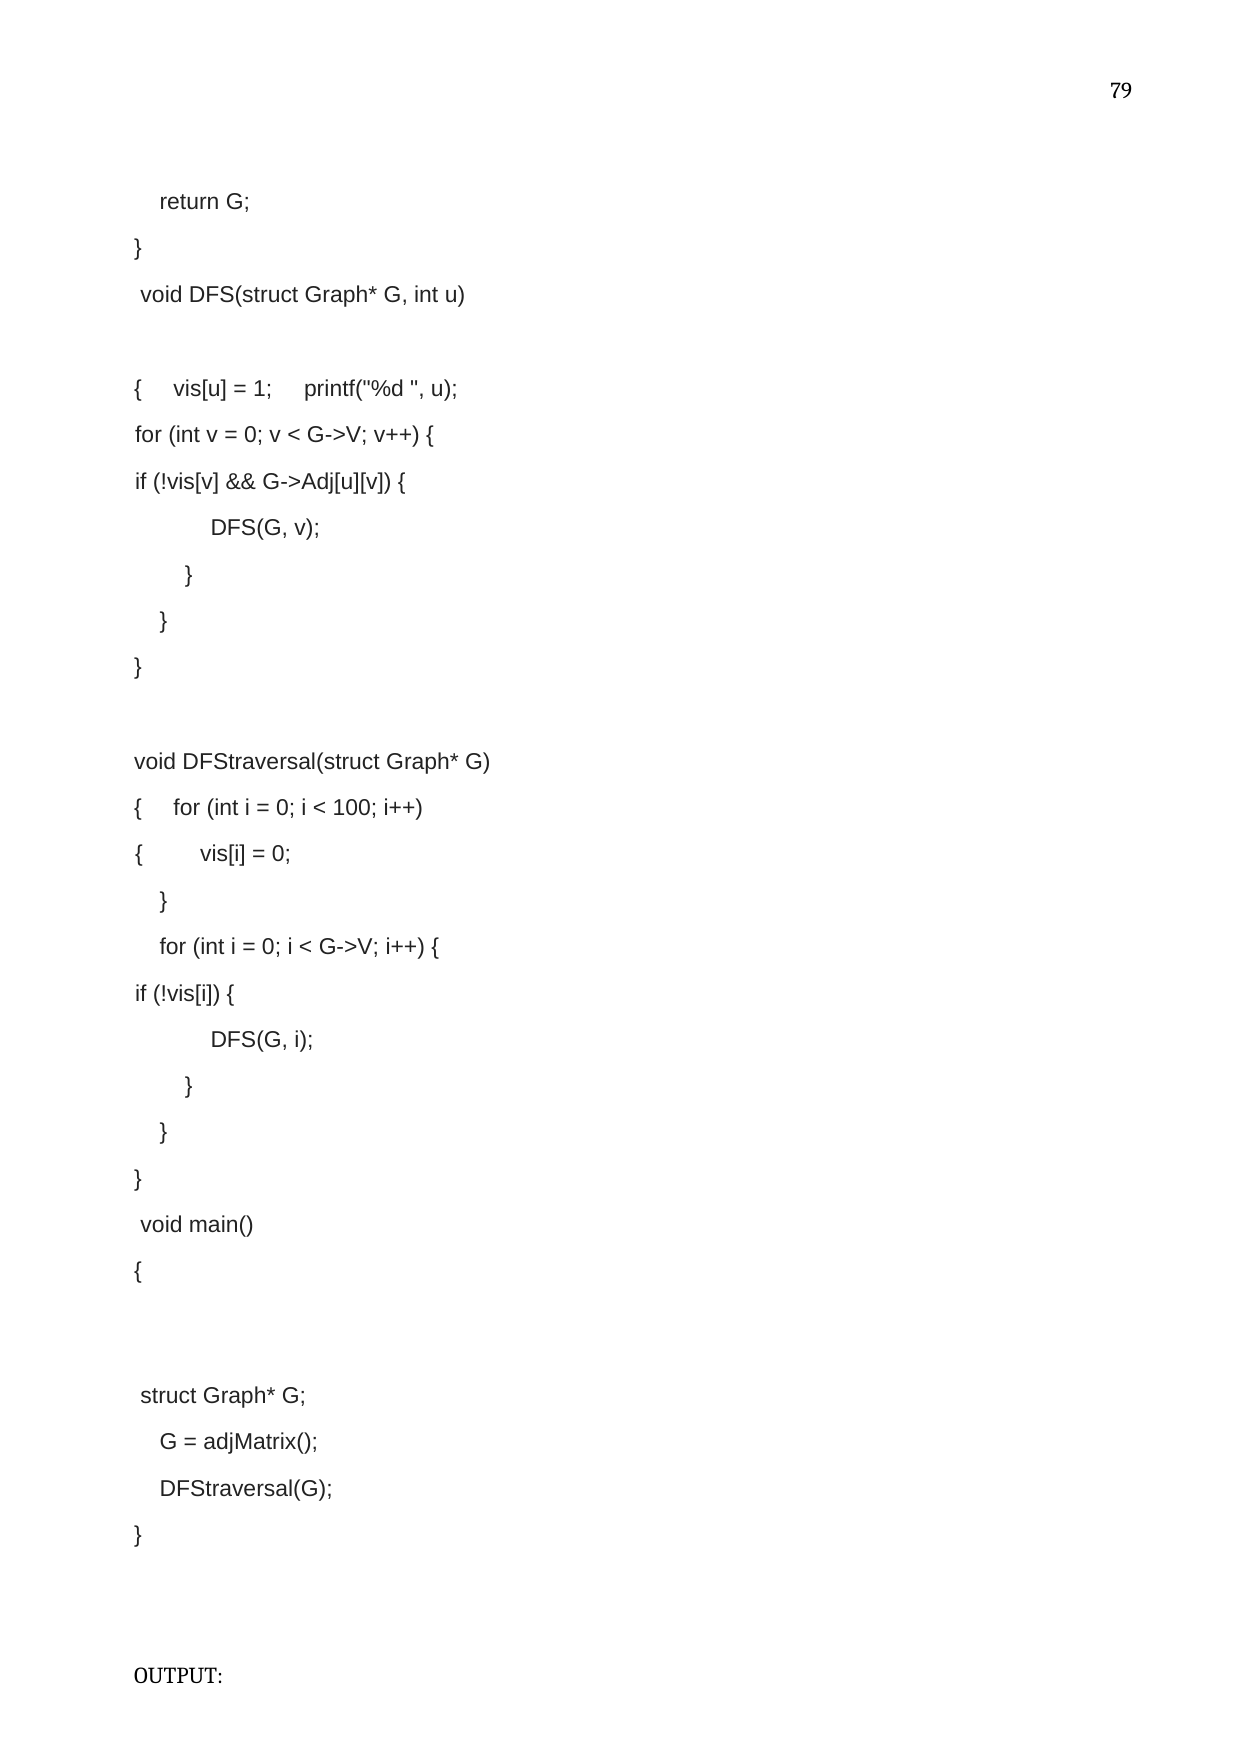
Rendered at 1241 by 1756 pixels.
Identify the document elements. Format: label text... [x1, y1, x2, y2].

text } [134, 234, 497, 261]
text DFS(G, i); [134, 1026, 497, 1052]
text } [134, 561, 497, 587]
text } [134, 653, 497, 679]
text } [134, 1521, 497, 1547]
text } [134, 1072, 497, 1098]
text } [134, 887, 497, 913]
text DFS(G, v); [134, 514, 497, 541]
text struct Graph* G; [134, 1382, 497, 1408]
text { for (int i = 0; i < 100; i++) { vis[i] = 0; [134, 794, 424, 867]
text } [134, 1118, 497, 1145]
text return G; [134, 188, 497, 214]
text OUTPUT: [134, 1663, 595, 1689]
text DFStraversal(G); [134, 1474, 497, 1501]
text } [134, 607, 497, 633]
text { vis[u] = 1; printf("%d ", u); for (int v = 0; v < G->V; v++) { if (!vis[v] && G->Adj[u][v]) { [134, 375, 459, 494]
text void DFStraversal(struct Graph* G) [134, 748, 497, 774]
text for (int i = 0; i < G->V; i++) { if (!vis[i]) { [134, 933, 458, 1006]
text { [134, 1257, 497, 1283]
text G = adjMatrix(); [134, 1428, 497, 1454]
text } [134, 1164, 497, 1191]
text void DFS(struct Graph* G, int u) [134, 281, 497, 307]
text void main() [134, 1211, 497, 1237]
